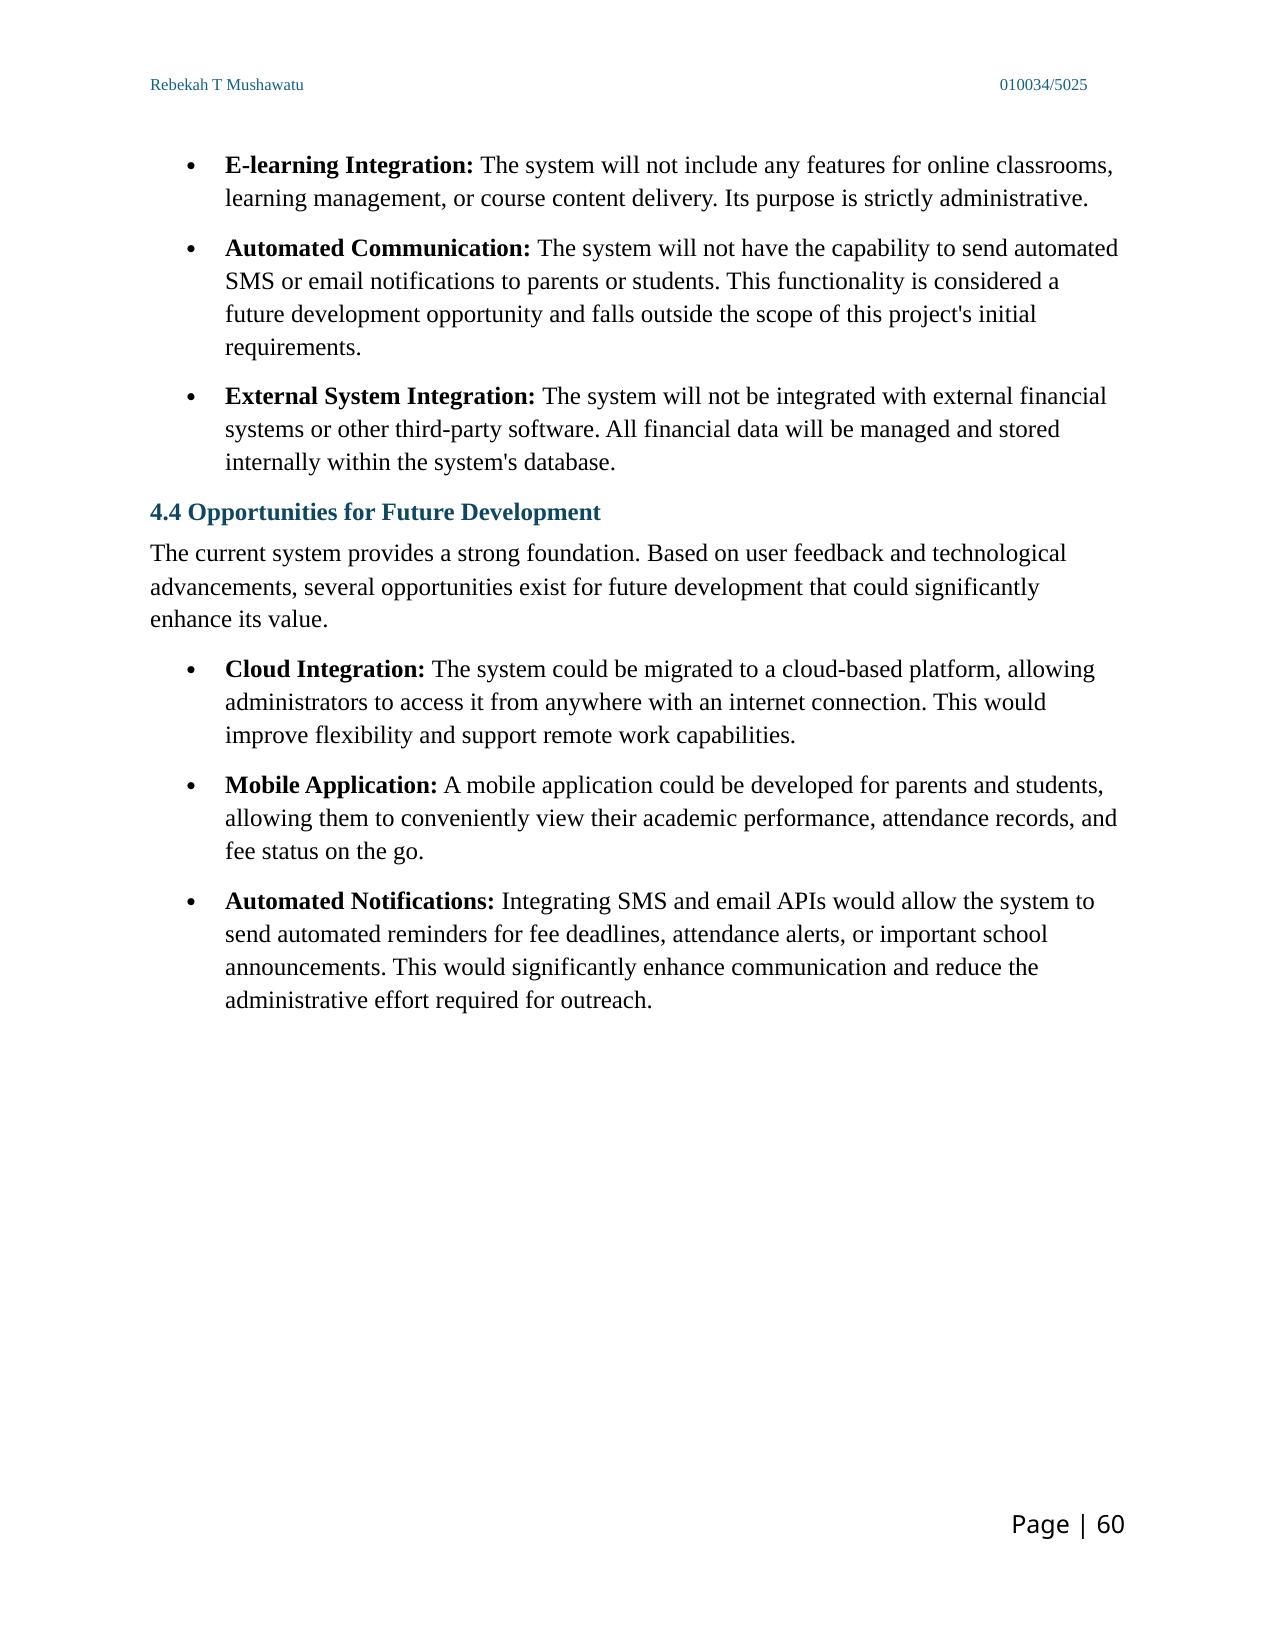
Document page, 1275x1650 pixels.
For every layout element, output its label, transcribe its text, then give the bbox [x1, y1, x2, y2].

subtitle 4.4 Opportunities for Future Development [150, 497, 1125, 526]
list E-learning Integration: The system will not include any features for online classrooms, learning management, or course content delivery. Its purpose is strictly administrative. [187, 150, 1125, 212]
list External System Integration: The system will not be integrated with external financial systems or other third-party software. All financial data will be managed and stored internally within the system's database. [187, 381, 1125, 476]
list Automated Communication: The system will not have the capability to send automated SMS or email notifications to parents or students. This functionality is considered a future development opportunity and falls outside the scope of this project's initial requirements. [187, 233, 1125, 361]
list Mobile Application: A mobile application could be developed for parents and students, allowing them to conveniently view their academic performance, attendance records, and fee status on the go. [187, 770, 1125, 865]
list Automated Notifications: Integrating SMS and email APIs would allow the system to send automated reminders for fee deadlines, attendance alerts, or important school announcements. This would significantly enhance communication and reduce the administrative effort required for outreach. [187, 886, 1125, 1013]
text The current system provides a strong foundation. Based on user feedback and technological advancements, several opportunities exist for future development that could significantly enhance its value. [150, 538, 1125, 633]
list Cloud Integration: The system could be migrated to a cloud-based platform, allowing administrators to access it from anywhere with an internet connection. This would improve flexibility and support remote work capabilities. [187, 654, 1125, 749]
